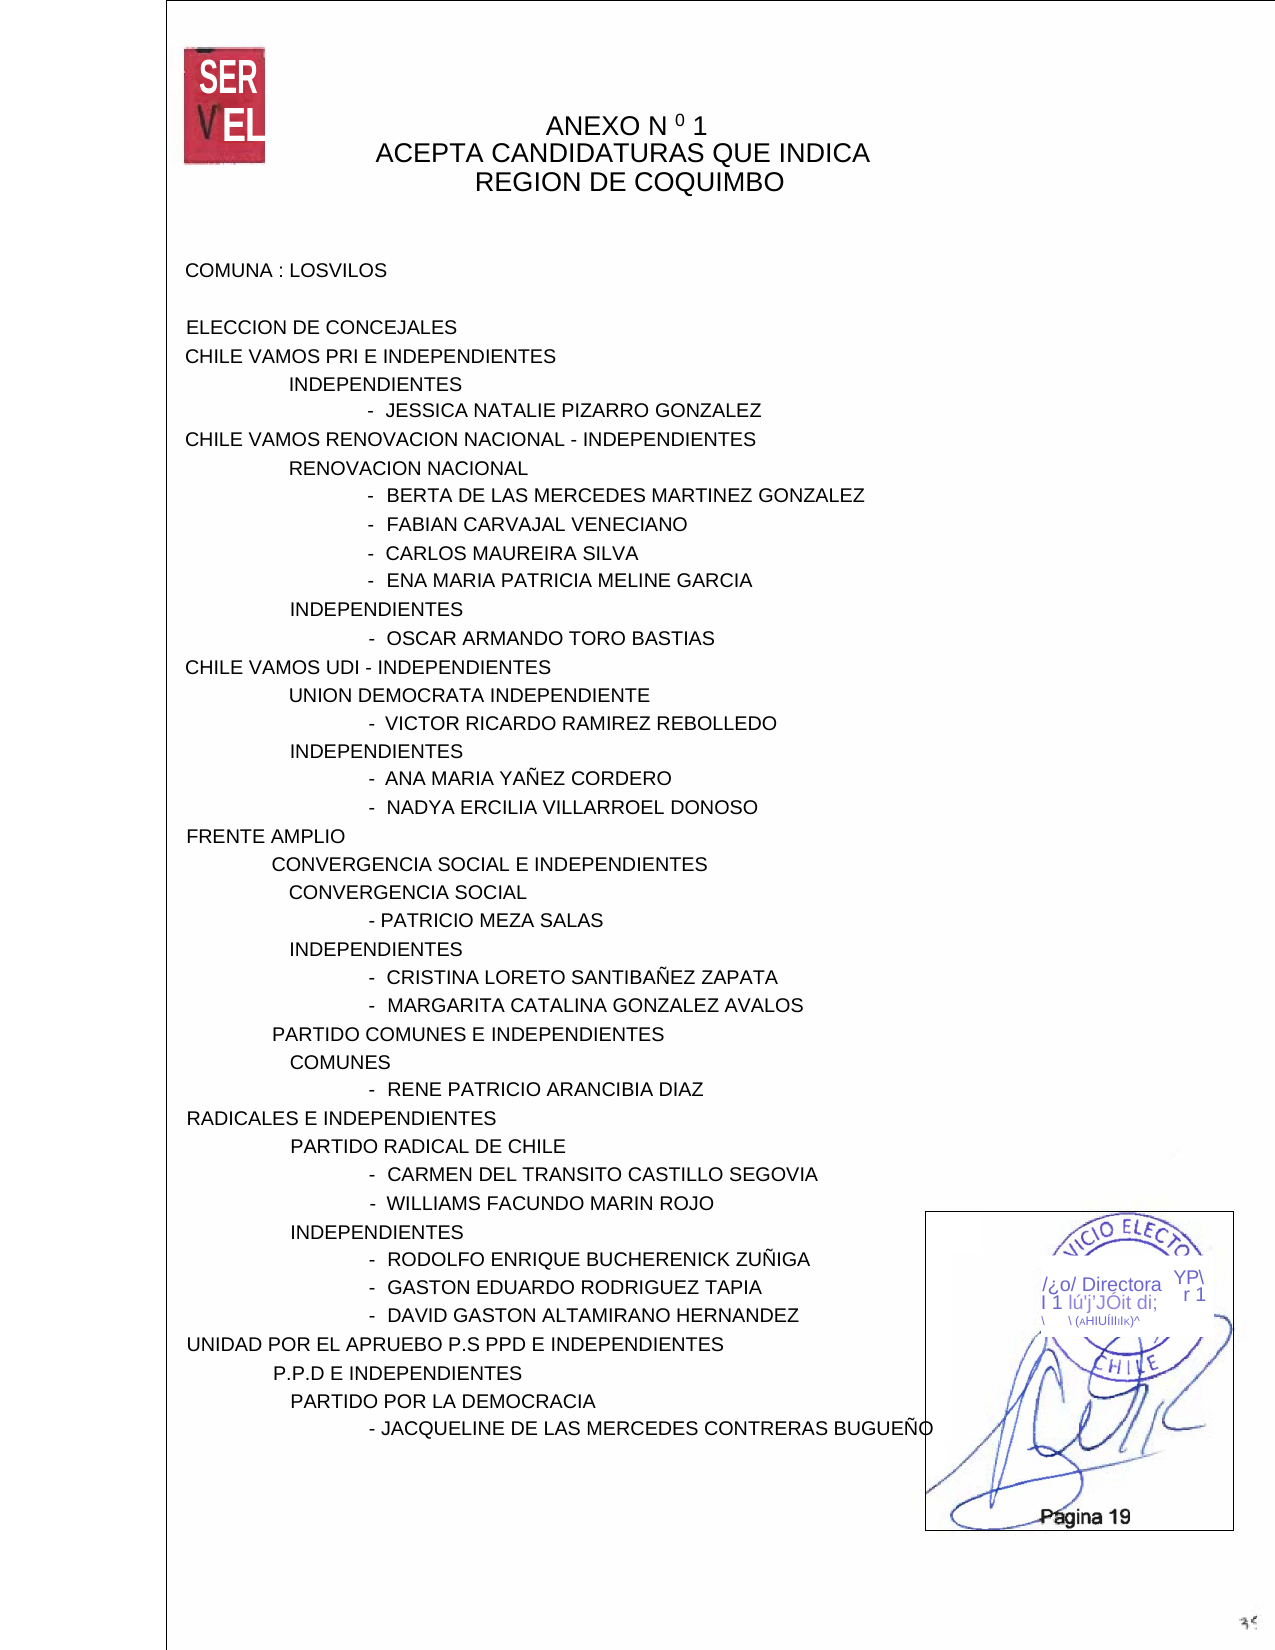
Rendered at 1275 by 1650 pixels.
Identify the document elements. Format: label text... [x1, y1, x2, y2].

text P.P.D E INDEPENDIENTES PARTIDO POR LA DEMOCRACIA [273, 1362, 598, 1412]
picture [167, 1, 1275, 1650]
list BERTA DE LAS MERCEDES MARTINEZ GONZALEZ [367, 485, 1264, 507]
text - JACQUELINE DE LAS MERCEDES CONTRERAS BUGUEÑO [369, 1418, 944, 1440]
list RODOLFO ENRIQUE BUCHERENICK ZUÑIGA [369, 1249, 944, 1271]
text FRENTE AMPLIO [186, 825, 944, 848]
list VICTOR RICARDO RAMIREZ REBOLLEDO INDEPENDIENTES [289, 711, 778, 763]
list PATRICIO MEZA SALAS INDEPENDIENTES [289, 909, 604, 961]
text UNION DEMOCRATA INDEPENDIENTE [288, 685, 1264, 707]
list WILLIAMS FACUNDO MARIN ROJO INDEPENDIENTES [290, 1192, 714, 1243]
list ENA MARIA PATRICIA MELINE GARCIA INDEPENDIENTES [289, 569, 753, 621]
text CONVERGENCIA SOCIAL E INDEPENDIENTES CONVERGENCIA SOCIAL [271, 853, 710, 904]
list MARGARITA CATALINA GONZALEZ AVALOS PARTIDO COMUNES E INDEPENDIENTES [272, 993, 804, 1045]
text EL ANEXO N 0 1 [222, 103, 1264, 144]
text /¿o/ Directora YP\ I 1 lú'j’JÓit di; r 1 [1041, 1277, 1211, 1313]
list CRISTINA LORETO SANTIBAÑEZ ZAPATA [368, 967, 944, 988]
text \ \ (AHIUÍIIIIK)^ [1041, 1314, 1264, 1328]
list DAVID GASTON ALTAMIRANO HERNANDEZ UNIDAD POR EL APRUEBO P.S PPD E INDEPENDIENTES [186, 1304, 800, 1356]
text PARTIDO RADICAL DE CHILE [290, 1135, 944, 1158]
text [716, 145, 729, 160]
text CHILE VAMOS PRI E INDEPENDIENTES INDEPENDIENTES [185, 345, 559, 396]
text COMUNES [289, 1052, 944, 1074]
text ACEPTA CANDIDATURAS QUE INDICA [375, 144, 724, 167]
list ANA MARIA YAÑEZ CORDERO [368, 768, 1264, 790]
list CARLOS MAUREIRA SILVA [367, 541, 1264, 564]
list CARMEN DEL TRANSITO CASTILLO SEGOVIA [369, 1163, 944, 1186]
text ACEPTA CANDIDATURAS QUE INDICA [724, 144, 1264, 167]
list GASTON EDUARDO RODRIGUEZ TAPIA [369, 1276, 944, 1299]
text CHILE VAMOS RENOVACION NACIONAL - INDEPENDIENTES RENOVACION NACIONAL [185, 428, 759, 479]
list RENE PATRICIO ARANCIBIA DIAZ RADICALES E INDEPENDIENTES [186, 1078, 704, 1129]
list JESSICA NATALIE PIZARRO GONZALEZ [367, 401, 1264, 422]
list NADYA ERCILIA VILLARROEL DONOSO [368, 796, 1264, 818]
list FABIAN CARVAJAL VENECIANO [367, 513, 1264, 536]
text REGION DE COQUIMBO [474, 167, 1264, 197]
text COMUNA : LOSVILOS ELECCION DE CONCEJALES [185, 224, 459, 339]
subtitle SER [199, 55, 1264, 103]
list OSCAR ARMANDO TORO BASTIAS CHILE VAMOS UDI - INDEPENDIENTES [185, 627, 716, 679]
